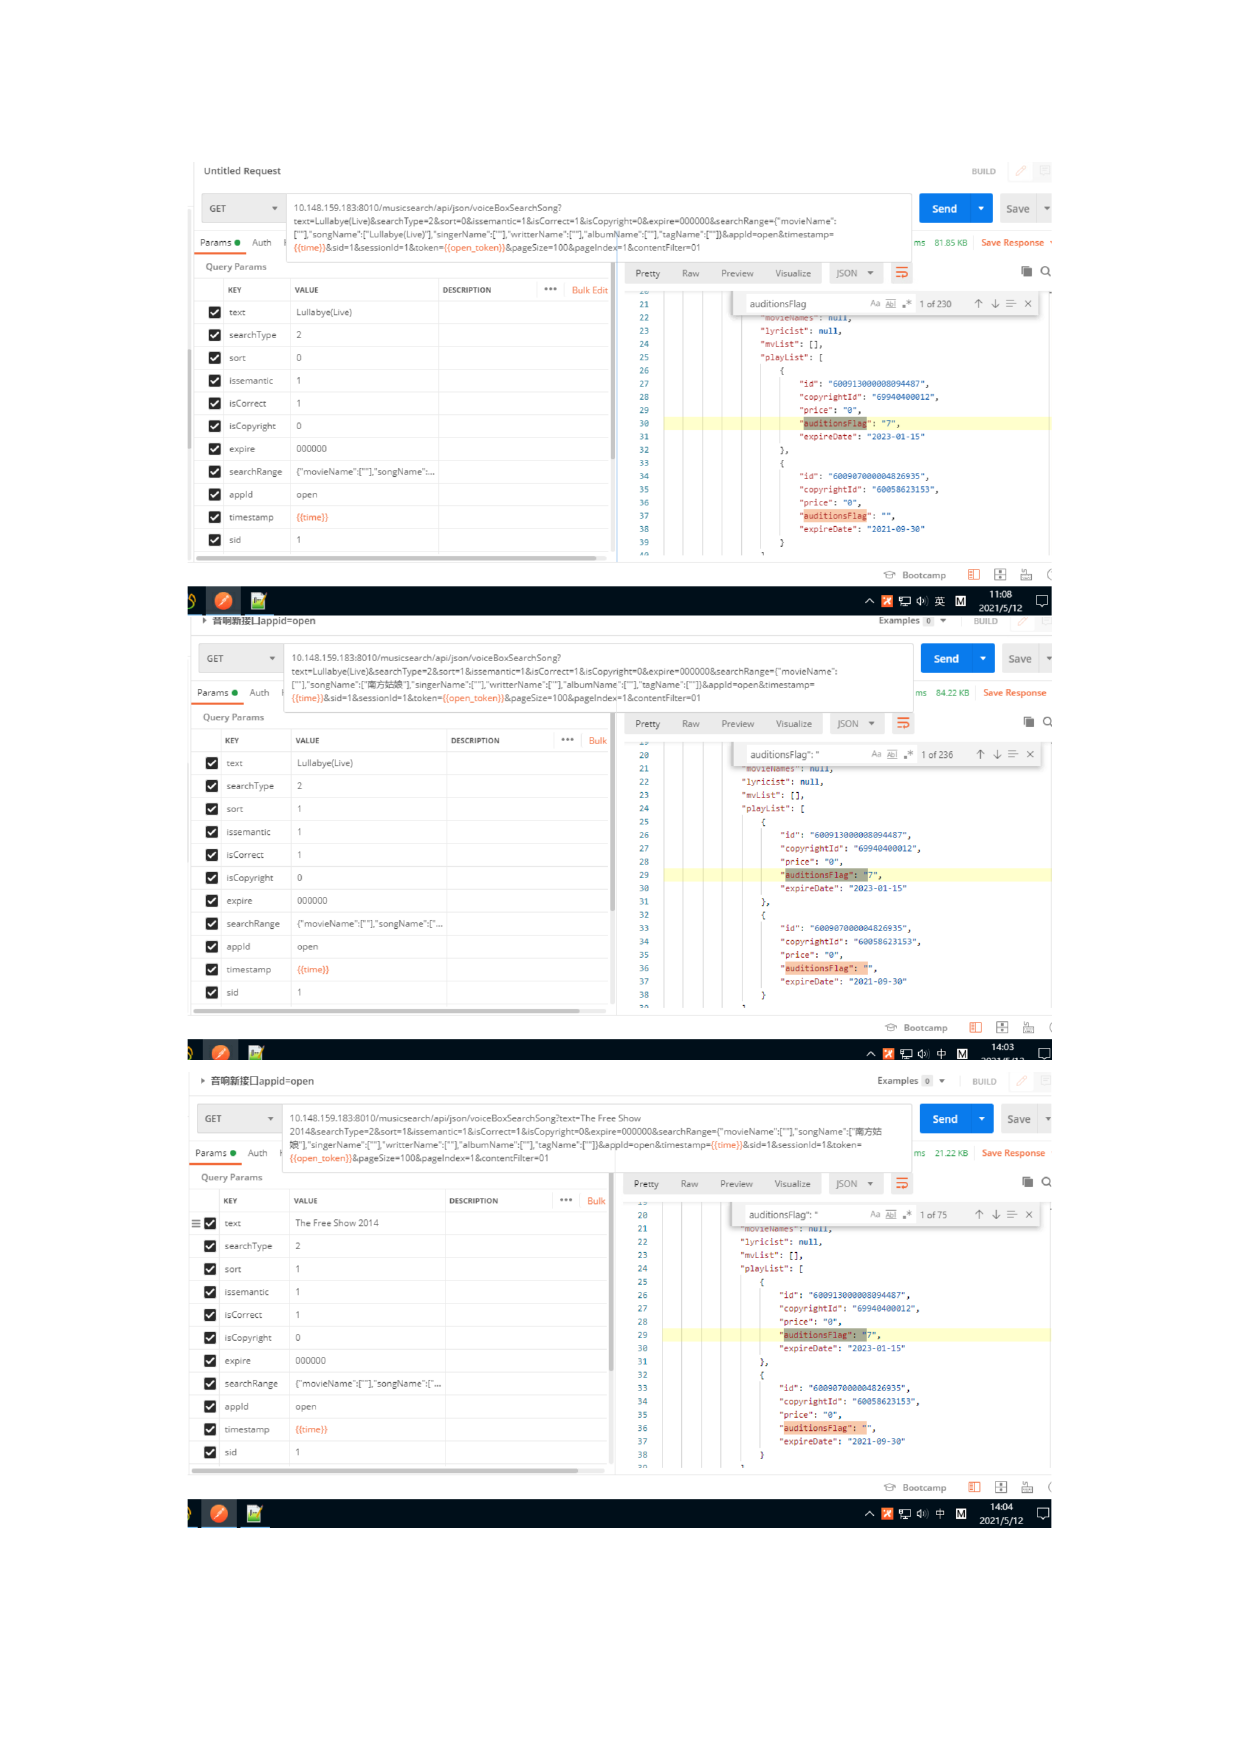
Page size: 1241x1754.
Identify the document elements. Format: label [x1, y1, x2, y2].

picture [187, 1072, 1052, 1528]
picture [187, 162, 1052, 1060]
